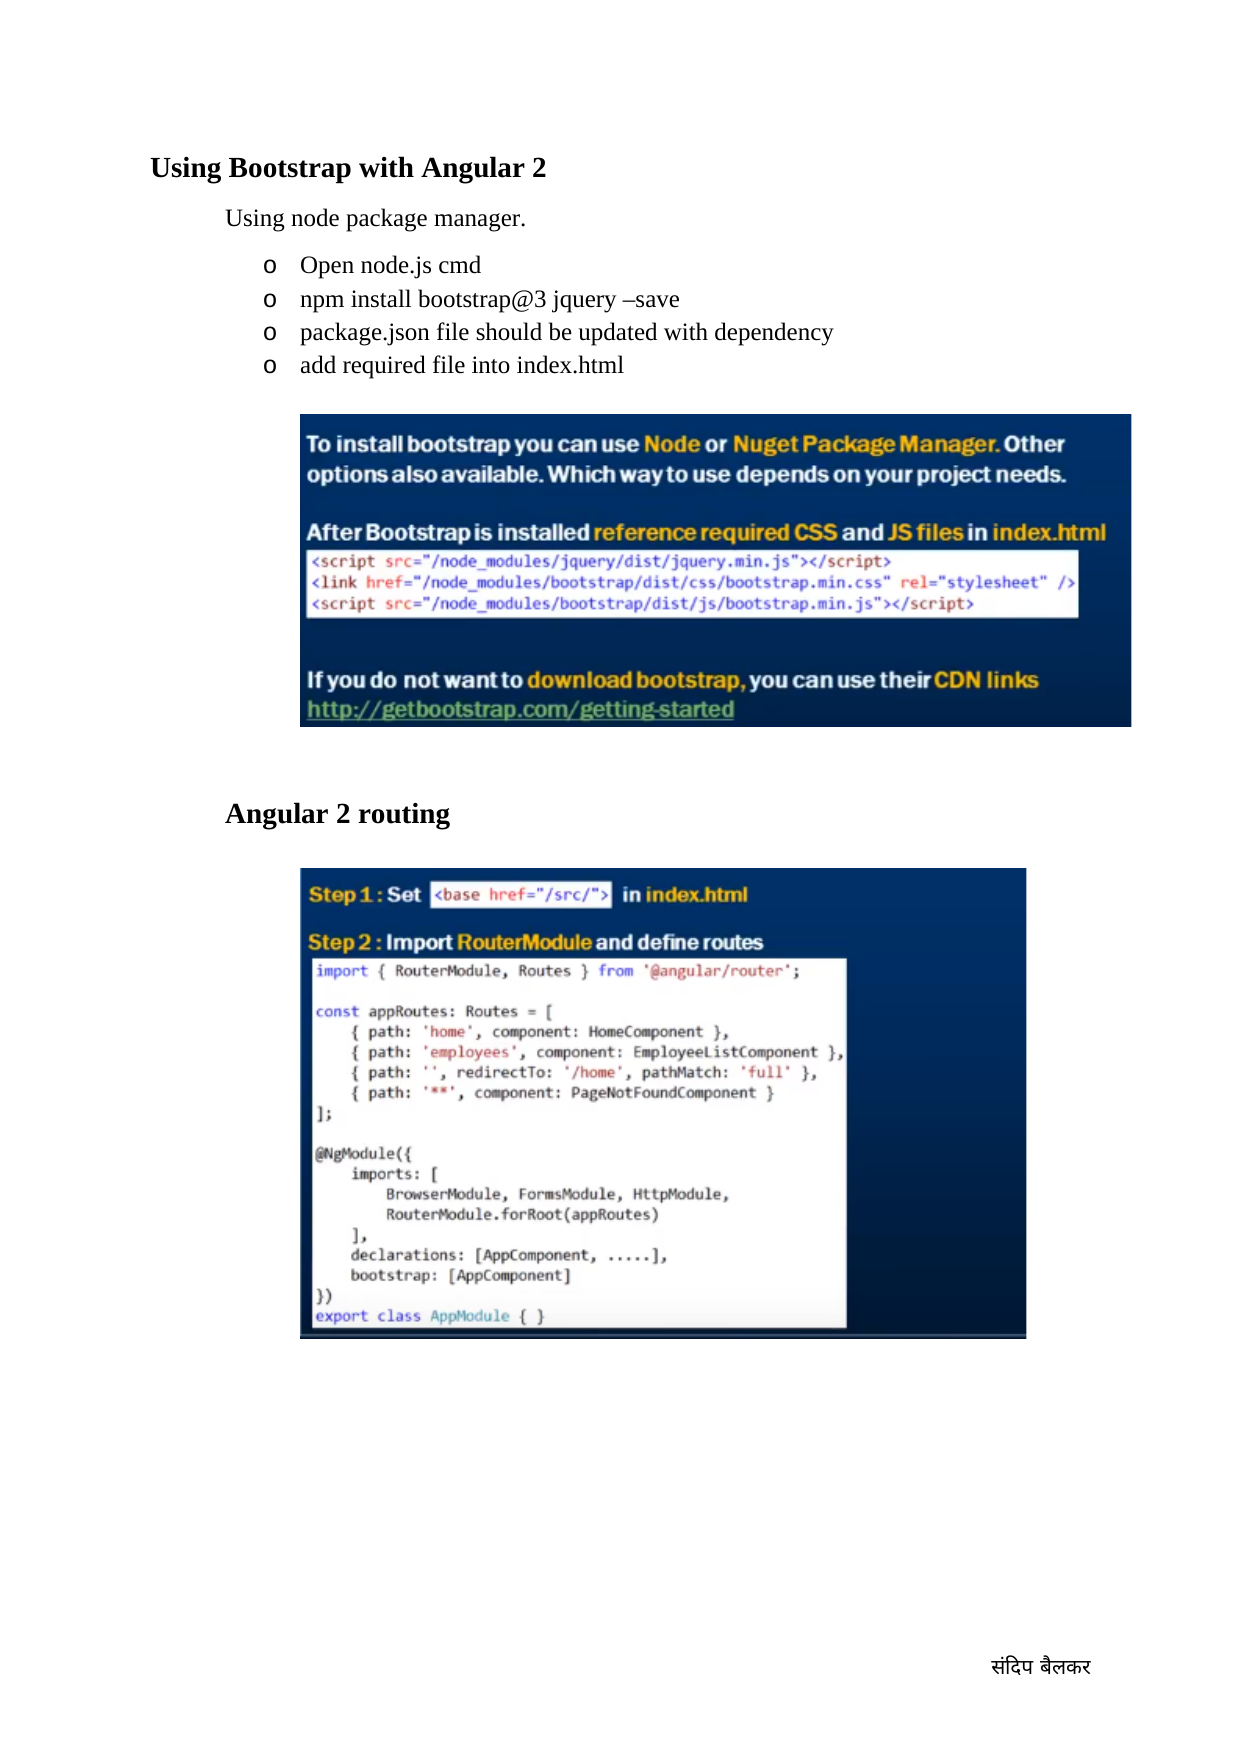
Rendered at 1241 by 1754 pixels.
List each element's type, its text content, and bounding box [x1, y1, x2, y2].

text Using node package manager. [150, 203, 1090, 232]
list package.json file should be updated with dependency [262, 317, 1090, 348]
list Open node.js cmd [262, 251, 1090, 281]
list npm install bootstrap@3 jquery –save [262, 284, 1090, 314]
picture [300, 414, 1132, 727]
text Using Bootstrap with Angular 2 [150, 150, 1090, 183]
list Angular 2 routing [225, 796, 1090, 830]
list add required file into index.html [262, 350, 1090, 381]
picture [300, 868, 1027, 1339]
